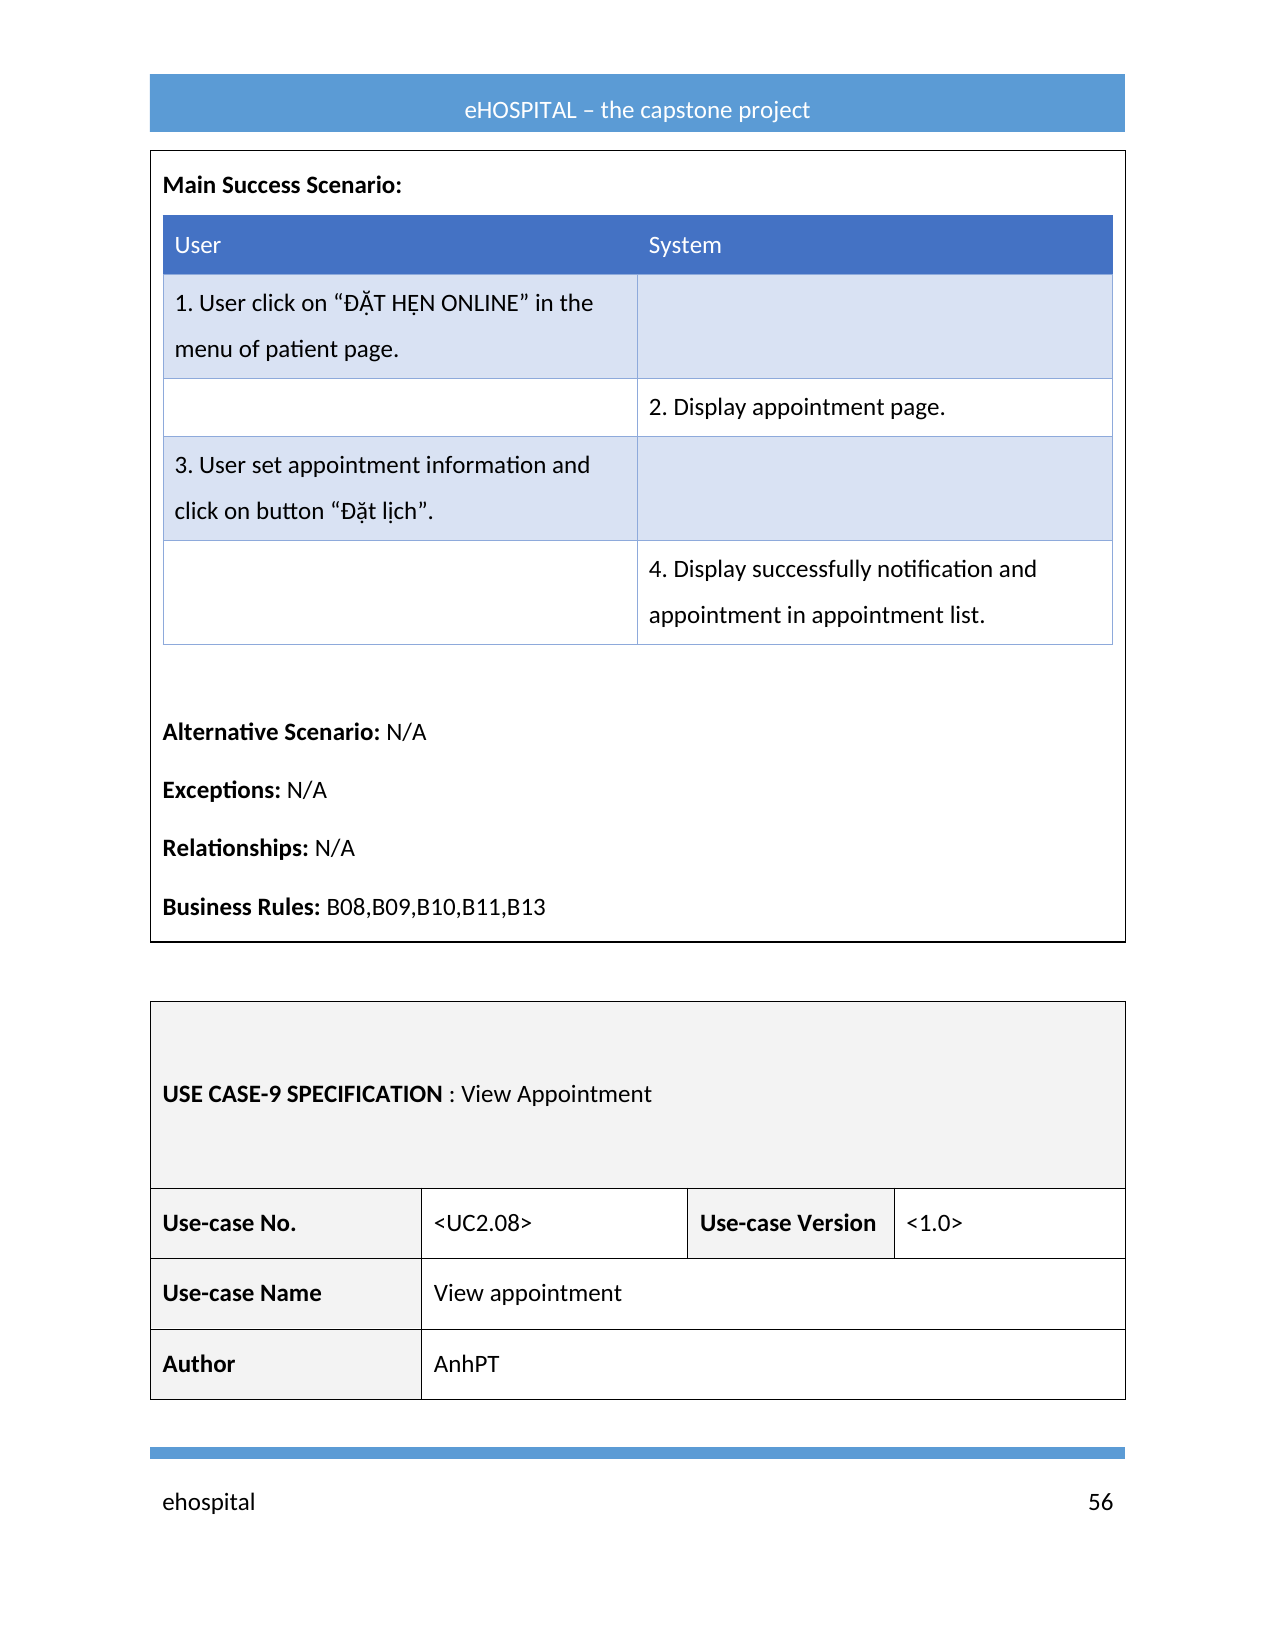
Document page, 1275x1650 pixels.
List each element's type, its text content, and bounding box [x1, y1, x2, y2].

table_cell Use-case Version [688, 1189, 894, 1258]
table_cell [151, 151, 1125, 941]
table_cell <1.0> [895, 1189, 1125, 1258]
table_cell View appointment [422, 1259, 1125, 1328]
table_cell Use-case No. [151, 1189, 421, 1258]
table_cell Author [151, 1330, 421, 1399]
table_cell Use-case Name [151, 1259, 421, 1328]
table_header USE CASE-9 SPECIFICATION : View Appointment [151, 1002, 1125, 1188]
table_cell <UC2.08> [422, 1189, 687, 1258]
table_cell AnhPT [422, 1330, 1125, 1399]
